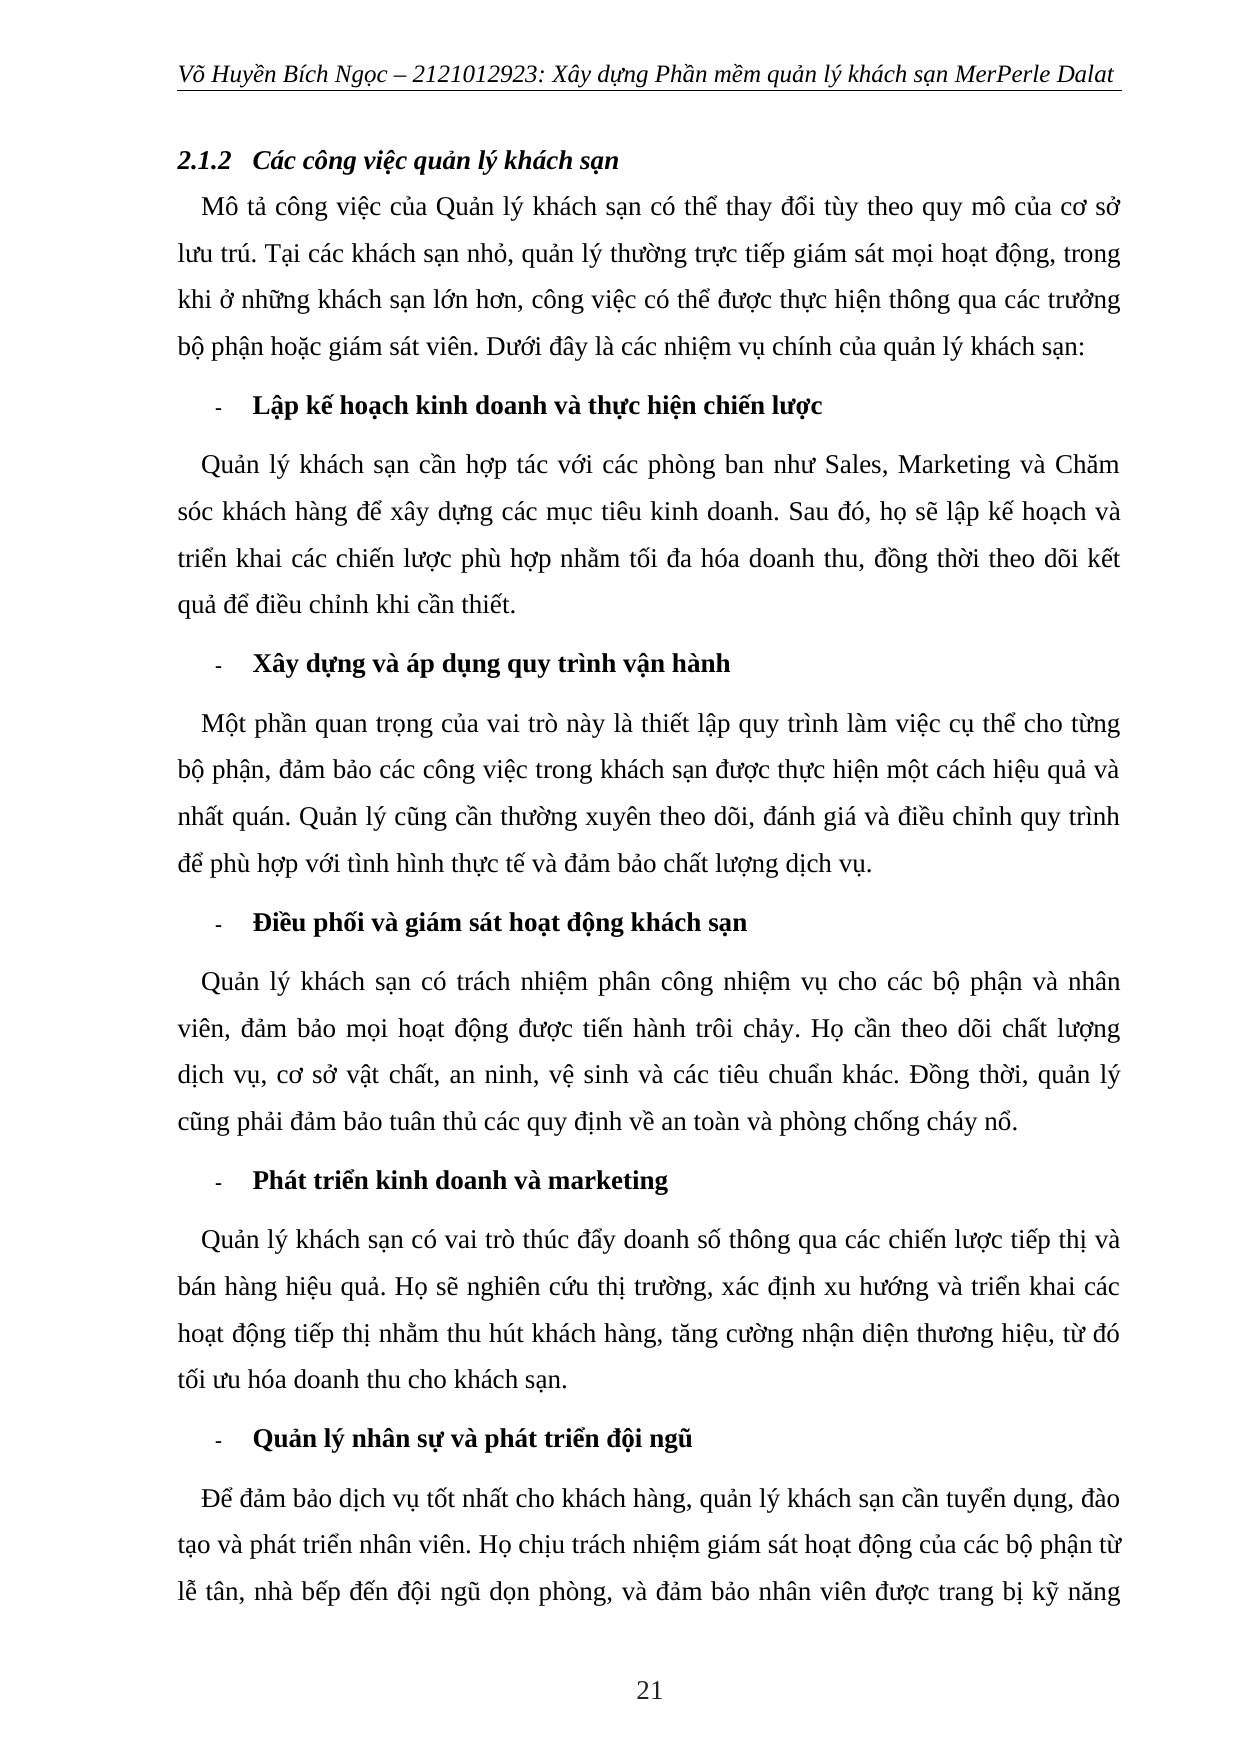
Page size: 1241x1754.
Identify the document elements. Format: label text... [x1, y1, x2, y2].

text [177, 1482, 1122, 1606]
text Mô tả công việc của Quản lý khách sạn có thể thay đổi tùy theo quy mô của cơ sở lưu trú. Tại các khách sạn nhỏ, quản lý thường trực tiếp giám sát mọi hoạt động, trong khi ở những khách sạn lớn hơn, công việc có thể được thực hiện thông qua các trưởng bộ phận hoặc giám sát viên. Dưới đây là các nhiệm vụ chính của quản lý khách sạn: [177, 190, 1122, 361]
list Lập kế hoạch kinh doanh và thực hiện chiến lược [215, 389, 1122, 420]
subtitle Các công việc quản lý khách sạn [177, 144, 1122, 175]
list Phát triển kinh doanh và marketing [215, 1164, 1122, 1195]
text Quản lý khách sạn có vai trò thúc đẩy doanh số thông qua các chiến lược tiếp thị và bán hàng hiệu quả. Họ sẽ nghiên cứu thị trường, xác định xu hướng và triển khai các hoạt động tiếp thị nhằm thu hút khách hàng, tăng cường nhận diện thương hiệu, từ đó tối ưu hóa doanh thu cho khách sạn. [177, 1223, 1122, 1394]
list Điều phối và giám sát hoạt động khách sạn [215, 906, 1122, 937]
list Quản lý nhân sự và phát triển đội ngũ [215, 1423, 1122, 1454]
text Quản lý khách sạn có trách nhiệm phân công nhiệm vụ cho các bộ phận và nhân viên, đảm bảo mọi hoạt động được tiến hành trôi chảy. Họ cần theo dõi chất lượng dịch vụ, cơ sở vật chất, an ninh, vệ sinh và các tiêu chuẩn khác. Đồng thời, quản lý cũng phải đảm bảo tuân thủ các quy định về an toàn và phòng chống cháy nổ. [177, 965, 1122, 1136]
text Một phần quan trọng của vai trò này là thiết lập quy trình làm việc cụ thể cho từng bộ phận, đảm bảo các công việc trong khách sạn được thực hiện một cách hiệu quả và nhất quán. Quản lý cũng cần thường xuyên theo dõi, đánh giá và điều chỉnh quy trình để phù hợp với tình hình thực tế và đảm bảo chất lượng dịch vụ. [177, 707, 1122, 878]
list Xây dựng và áp dụng quy trình vận hành [215, 648, 1122, 679]
text Quản lý khách sạn cần hợp tác với các phòng ban như Sales, Marketing và Chăm sóc khách hàng để xây dựng các mục tiêu kinh doanh. Sau đó, họ sẽ lập kế hoạch và triển khai các chiến lược phù hợp nhằm tối đa hóa doanh thu, đồng thời theo dõi kết quả để điều chỉnh khi cần thiết. [177, 448, 1122, 619]
